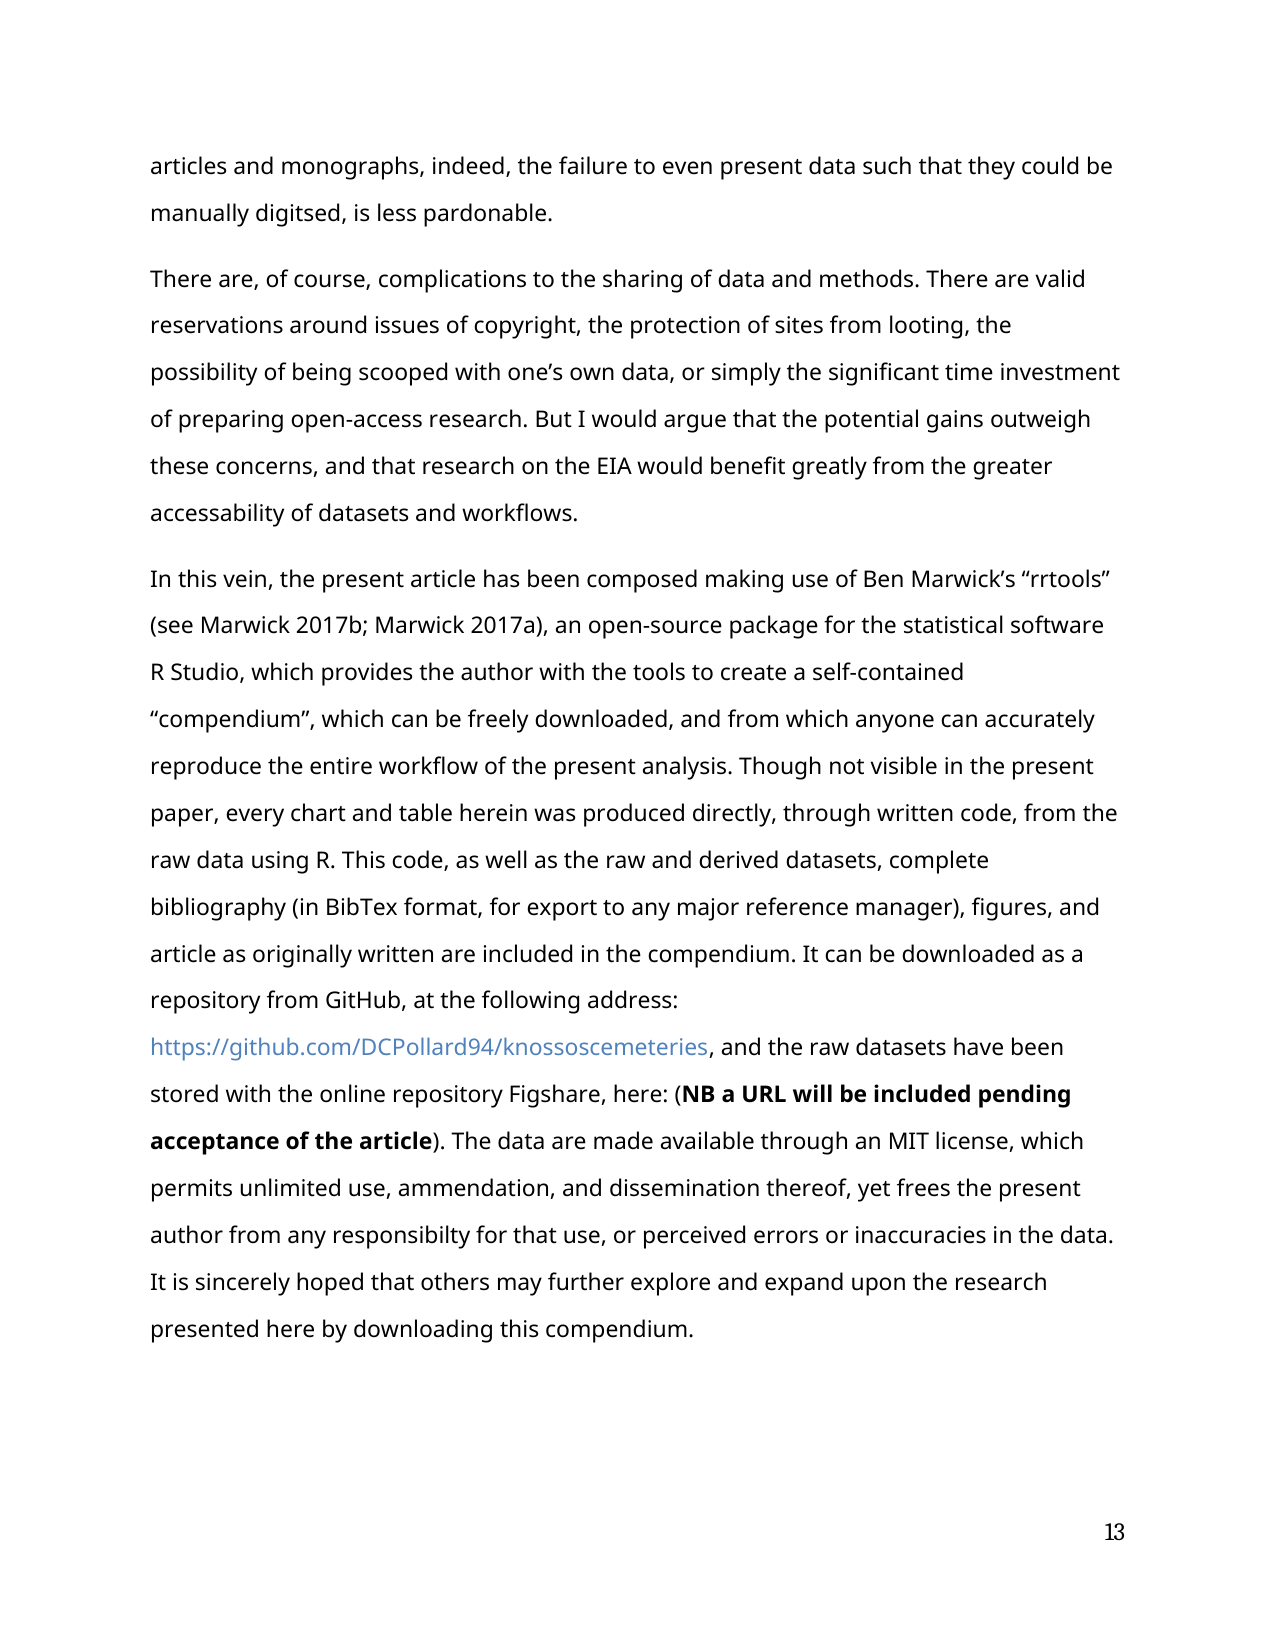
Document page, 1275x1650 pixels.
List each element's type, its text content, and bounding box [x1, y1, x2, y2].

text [150, 150, 1125, 228]
text There are, of course, complications to the sharing of data and methods. There are valid reservations around issues of copyright, the protection of sites from looting, the possibility of being scooped with one’s own data, or simply the significant time investment of preparing open-access research. But I would argue that the potential gains outweigh these concerns, and that research on the EIA would benefit greatly from the greater accessability of datasets and workflows. [150, 262, 1125, 528]
text In this vein, the present article has been composed making use of Ben Marwick’s “rrtools” (see Marwick 2017b; Marwick 2017a), an open-source package for the statistical software R Studio, which provides the author with the tools to create a self-contained “compendium”, which can be freely downloaded, and from which anyone can accurately reproduce the entire workflow of the present analysis. Though not visible in the present paper, every chart and table herein was produced directly, through written code, from the raw data using R. This code, as well as the raw and derived datasets, complete bibliography (in BibTex format, for export to any major reference manager), figures, and article as originally written are included in the compendium. It can be downloaded as a repository from GitHub, at the following address: https://github.com/DCPollard94/knossoscemeteries, and the raw datasets have been stored with the online repository Figshare, here: (NB a URL will be included pending acceptance of the article). The data are made available through an MIT license, which permits unlimited use, ammendation, and dissemination thereof, yet frees the present author from any responsibilty for that use, or perceived errors or inaccuracies in the data. It is sincerely hoped that others may further explore and expand upon the research presented here by downloading this compendium. [150, 562, 1125, 1344]
